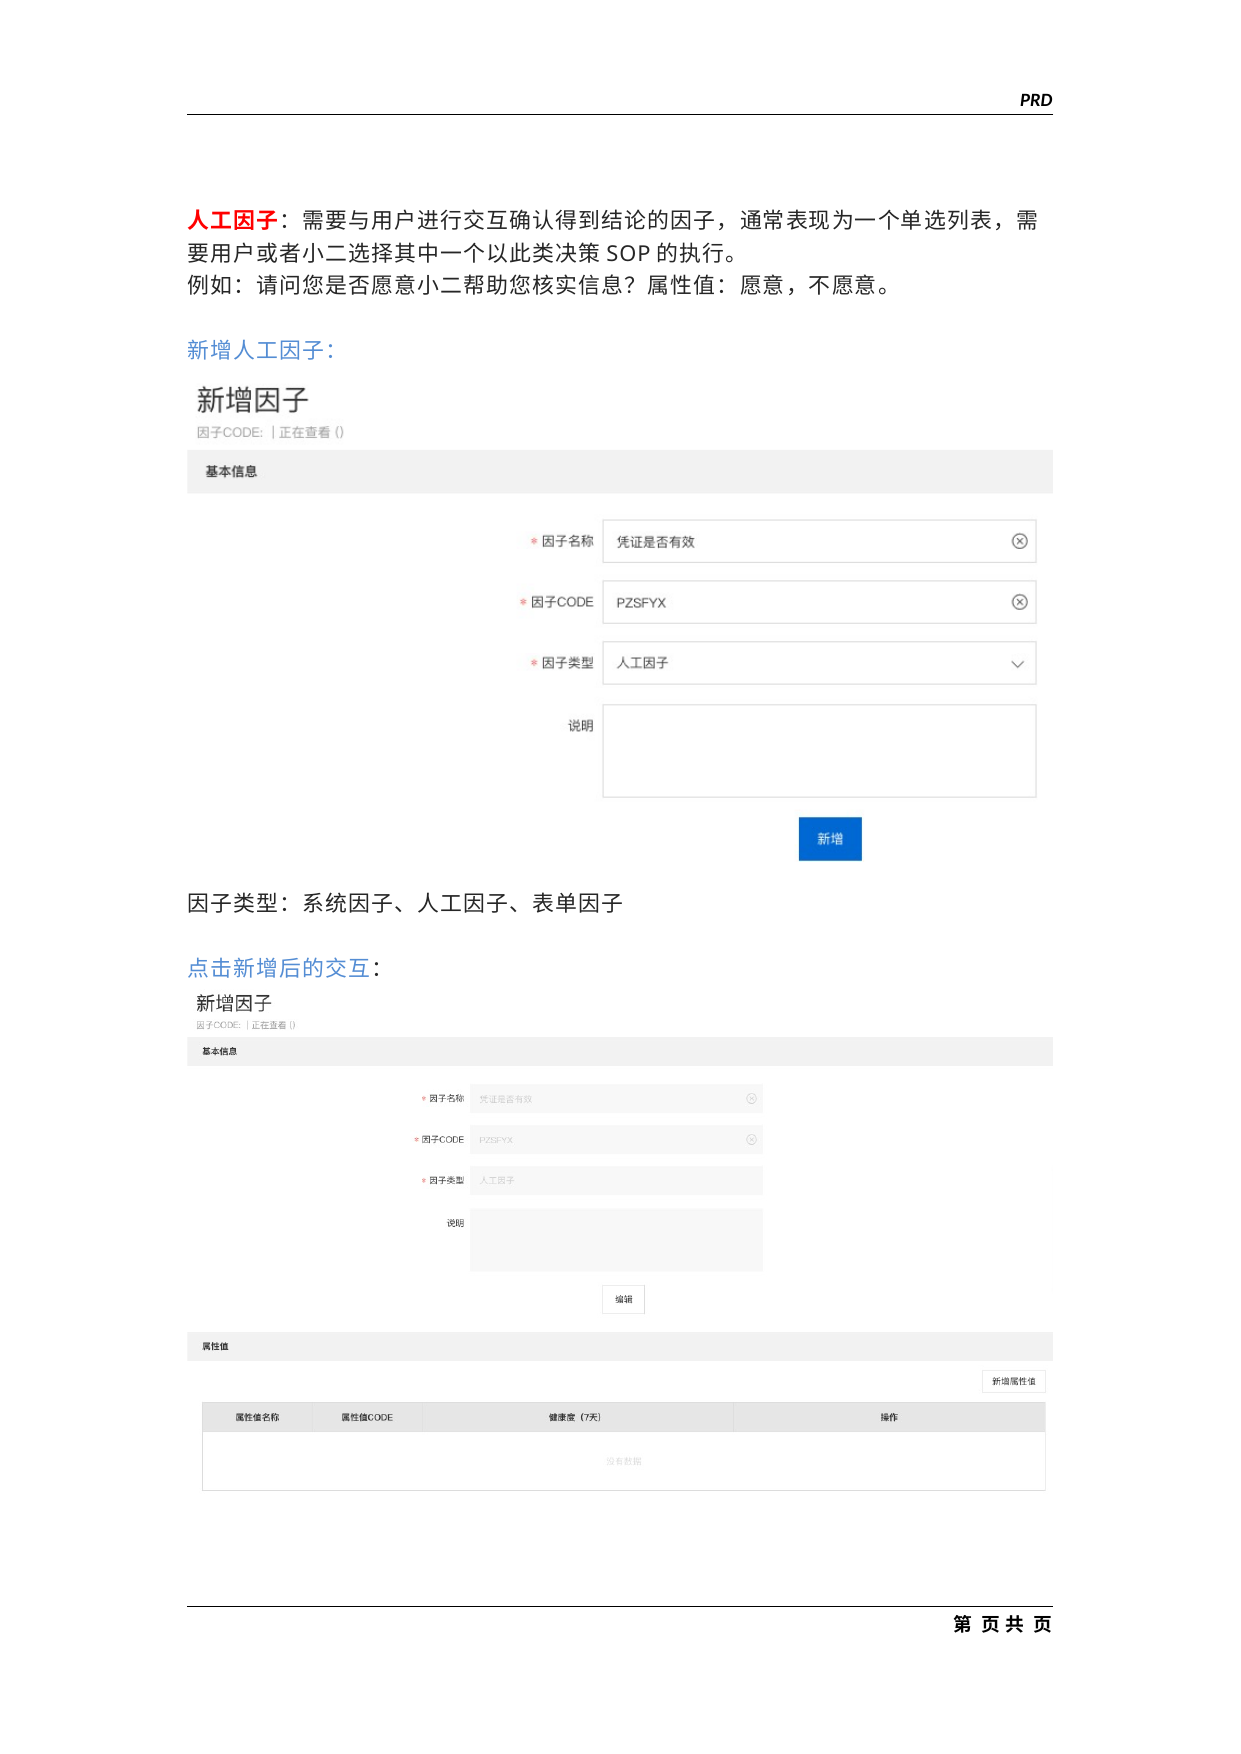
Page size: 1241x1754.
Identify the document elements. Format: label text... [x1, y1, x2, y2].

picture [187, 375, 1053, 876]
text 新增人工因子： [187, 333, 1053, 365]
text 因子类型：系统因子、人工因子、表单因子 [187, 885, 1053, 918]
text 点击新增后的交互： [187, 950, 1053, 983]
text 人工因子：需要与用户进行交互确认得到结论的因子，通常表现为一个单选列表，需要用户或者小二选择其中一个以此类决策SOP的执行。 例如：请问您是否愿意小二帮助您核实信息？属性值：愿意，不愿意。 [187, 203, 1053, 300]
picture [187, 989, 1053, 1497]
